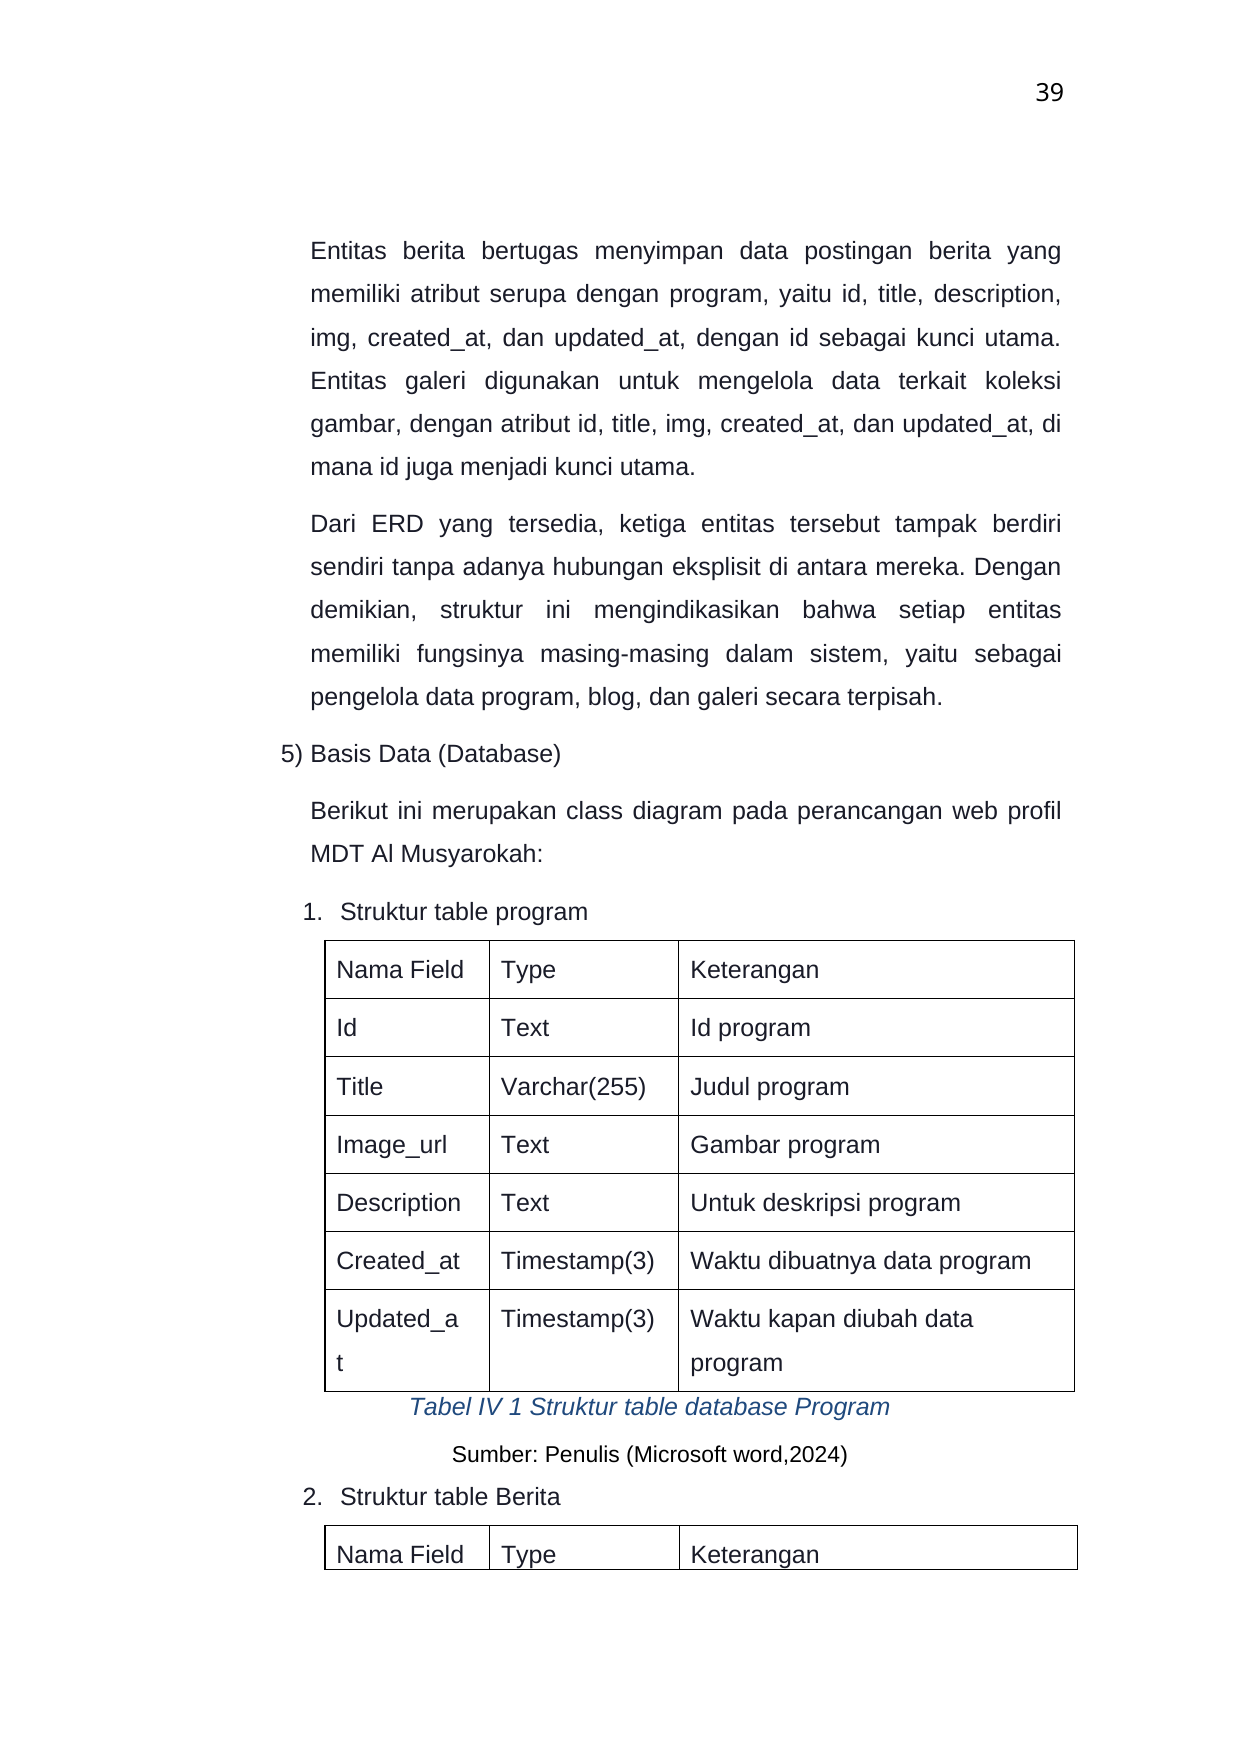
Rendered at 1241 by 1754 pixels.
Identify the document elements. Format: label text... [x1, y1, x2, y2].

table_cell Waktu kapan diubah data program [679, 1290, 1074, 1391]
table_header Nama Field [326, 941, 489, 998]
table_header Keterangan [680, 1526, 1077, 1569]
table_cell Text [490, 999, 678, 1056]
text Dari ERD yang tersedia, ketiga entitas tersebut tampak berdiri sendiri tanpa adanya hubungan eksplisit di antara mereka. Dengan demikian, struktur ini mengindikasikan bahwa setiap entitas memiliki fungsinya masing-masing dalam sistem, yaitu sebagai pengelola data program, blog, dan galeri secara terpisah. [310, 509, 1063, 710]
table_header Type [490, 1526, 679, 1569]
list Basis Data (Database) [281, 739, 1050, 768]
table_cell Title [326, 1057, 489, 1114]
list Struktur table program [302, 897, 1050, 925]
table_header Keterangan [679, 941, 1074, 998]
table_cell Created_at [326, 1232, 489, 1289]
table_header Type [490, 941, 678, 998]
table_cell Id [326, 999, 489, 1056]
text Berikut ini merupakan class diagram pada perancangan web profil MDT Al Musyarokah: [310, 796, 1063, 868]
table_header Nama Field [326, 1526, 489, 1569]
table_cell Waktu dibuatnya data program [679, 1232, 1074, 1289]
list Struktur table Berita [302, 1482, 1050, 1510]
table_cell Updated_at [326, 1290, 489, 1391]
text Tabel IV 1 Struktur table database Program [236, 1392, 1063, 1420]
table_cell Description [326, 1174, 489, 1231]
text Sumber: Penulis (Microsoft word,2024) [236, 1441, 1063, 1467]
table_cell Id program [679, 999, 1074, 1056]
table_cell Gambar program [679, 1116, 1074, 1173]
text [310, 236, 1063, 481]
table_cell Timestamp(3) [490, 1232, 678, 1289]
table_cell Text [490, 1174, 678, 1231]
table_cell Untuk deskripsi program [679, 1174, 1074, 1231]
table_cell Varchar(255) [490, 1057, 678, 1114]
table_cell Image_url [326, 1116, 489, 1173]
table_cell Timestamp(3) [490, 1290, 678, 1391]
table_cell Text [490, 1116, 678, 1173]
table_cell Judul program [679, 1057, 1074, 1114]
